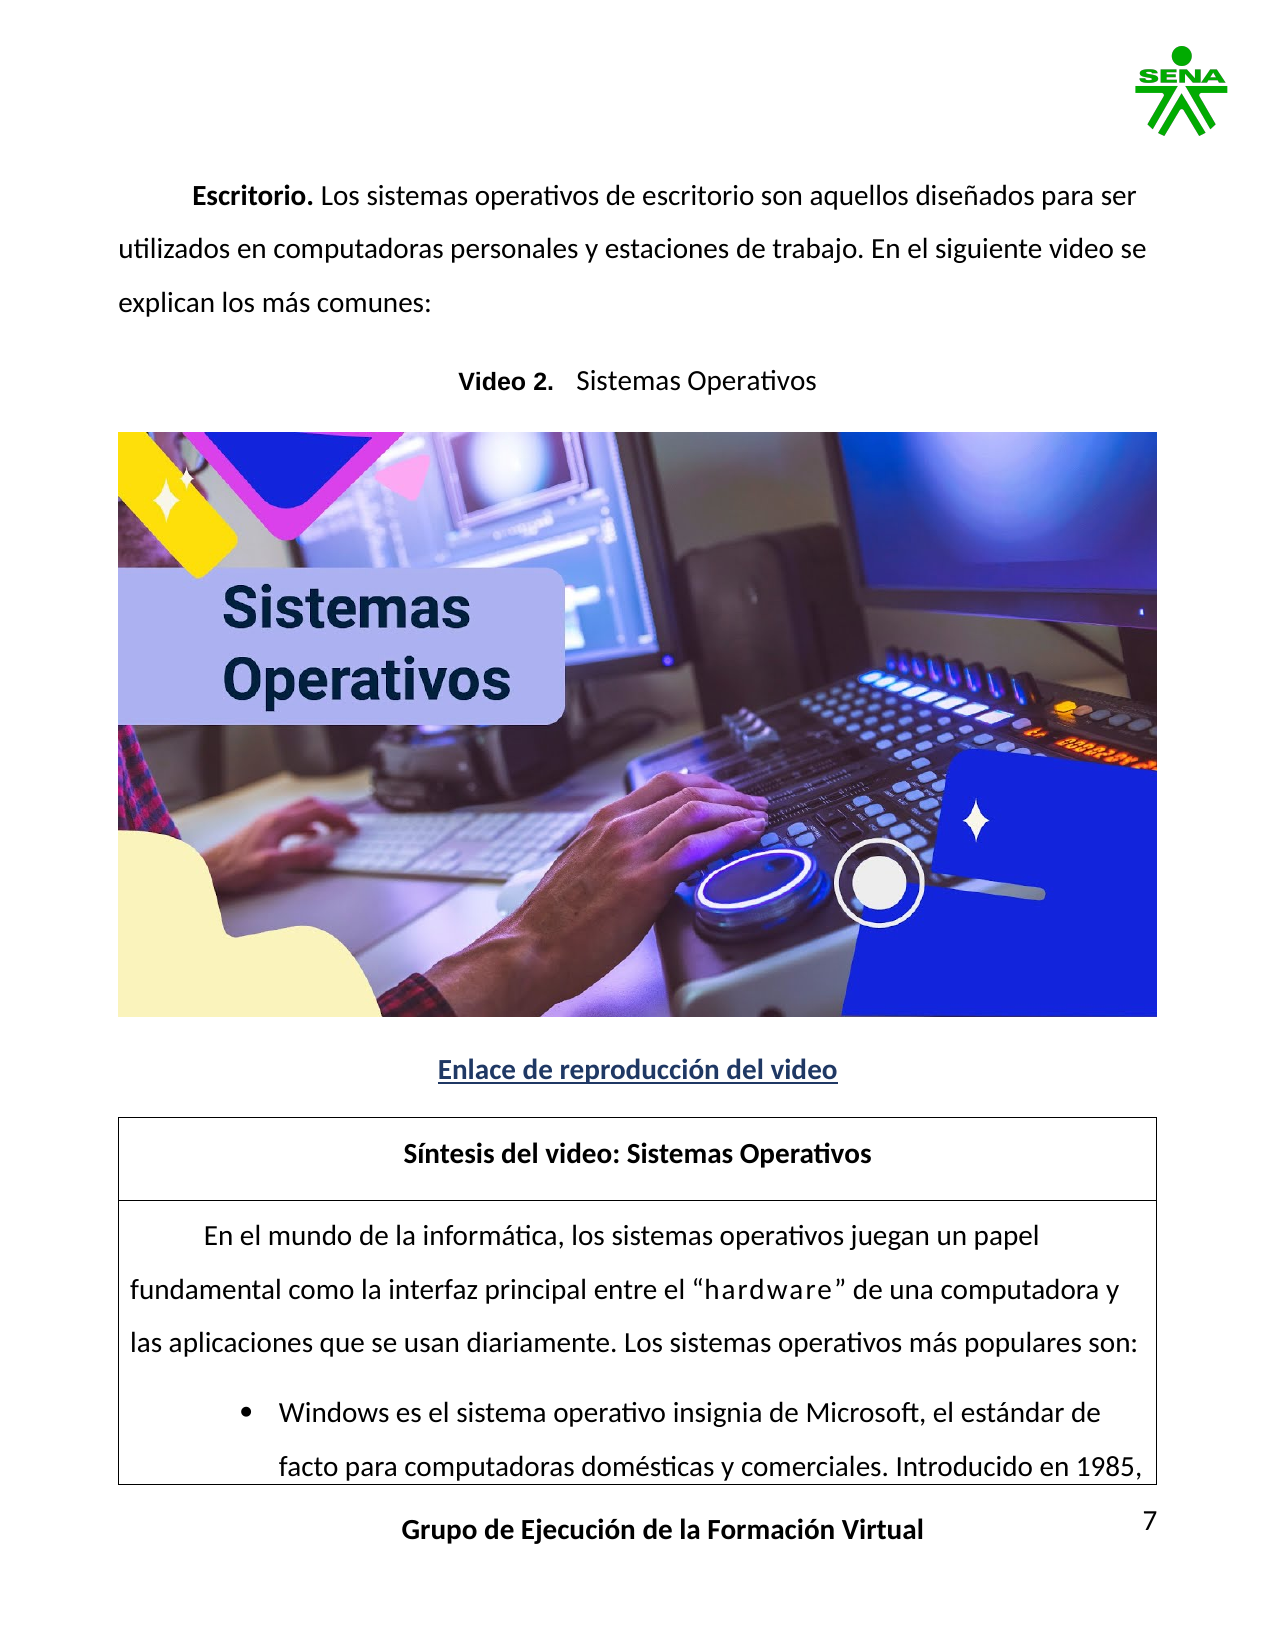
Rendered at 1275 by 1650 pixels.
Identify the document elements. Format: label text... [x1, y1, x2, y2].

picture [118, 432, 1157, 1017]
text Enlace de reproducción del video [118, 1051, 1157, 1087]
text Sistemas Operativos [118, 362, 1157, 398]
picture [1135, 46, 1228, 136]
table_header Síntesis del video: Sistemas Operativos [119, 1118, 1156, 1200]
text Escritorio. Los sistemas operativos de escritorio son aquellos diseñados para ser utilizados en computadoras personales y estaciones de trabajo. En el siguiente video se explican los más comunes: [118, 177, 1157, 320]
